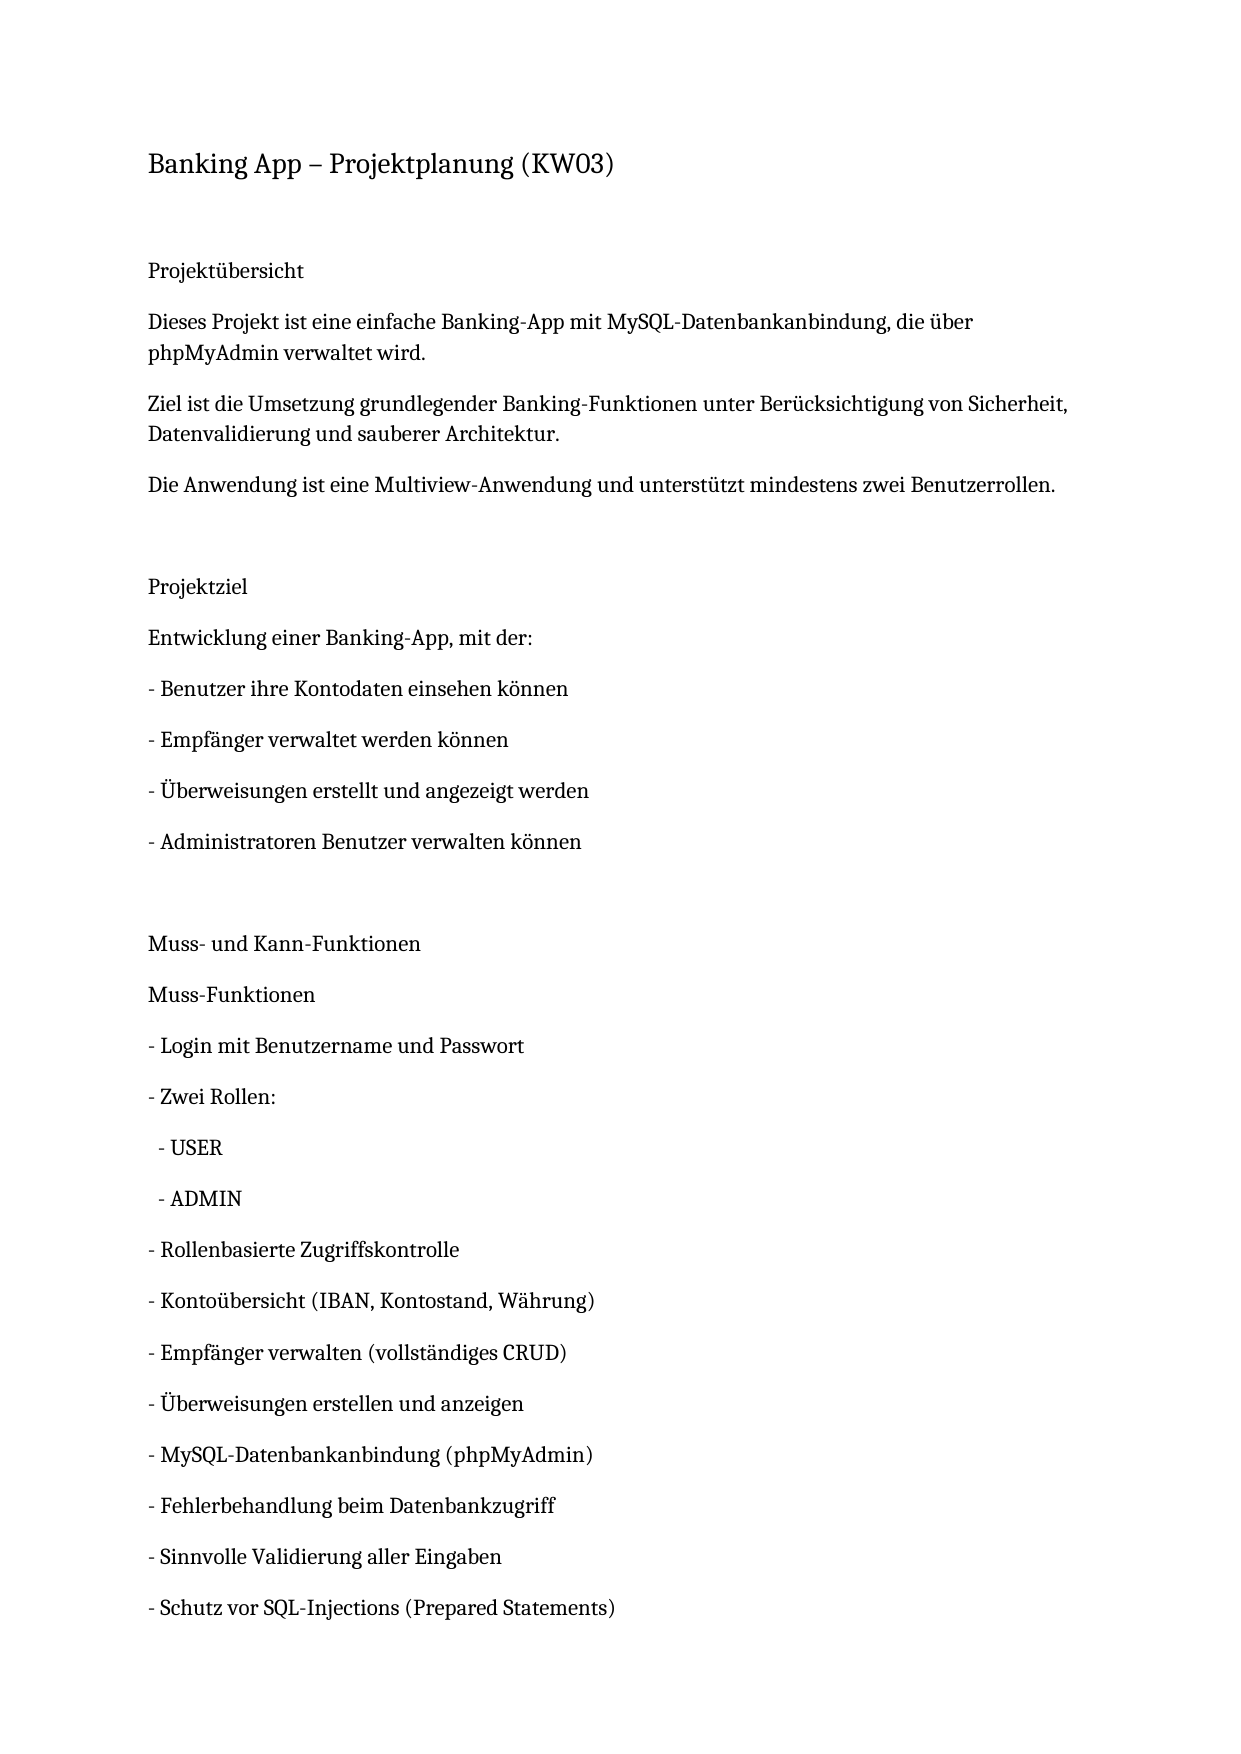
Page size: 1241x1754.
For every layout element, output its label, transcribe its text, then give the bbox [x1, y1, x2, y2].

text - Rollenbasierte Zugriffskontrolle [148, 1237, 1093, 1263]
text - Empfänger verwaltet werden können [148, 727, 1093, 753]
text - Überweisungen erstellt und angezeigt werden [148, 778, 1093, 804]
text Die Anwendung ist eine Multiview-Anwendung und unterstützt mindestens zwei Benutzerrollen. [148, 472, 1093, 498]
text Projektübersicht [148, 258, 1093, 284]
text - Sinnvolle Validierung aller Eingaben [148, 1543, 1093, 1570]
text - Zwei Rollen: [148, 1084, 1093, 1110]
text Dieses Projekt ist eine einfache Banking-App mit MySQL-Datenbankanbindung, die über phpMyAdmin verwaltet wird. [148, 309, 1093, 366]
text Ziel ist die Umsetzung grundlegender Banking-Funktionen unter Berücksichtigung von Sicherheit, Datenvalidierung und sauberer Architektur. [148, 390, 1093, 447]
text - Empfänger verwalten (vollständiges CRUD) [148, 1339, 1093, 1366]
text Banking App – Projektplanung (KW03) [148, 148, 1093, 181]
text - Login mit Benutzername und Passwort [148, 1033, 1093, 1059]
text - USER [148, 1135, 1093, 1161]
text - MySQL-Datenbankanbindung (phpMyAdmin) [148, 1441, 1093, 1468]
text Muss- und Kann-Funktionen [148, 931, 1093, 957]
text - Benutzer ihre Kontodaten einsehen können [148, 676, 1093, 702]
text - Kontoübersicht (IBAN, Kontostand, Währung) [148, 1288, 1093, 1314]
text Projektziel [148, 574, 1093, 600]
text - Administratoren Benutzer verwalten können [148, 829, 1093, 855]
text - Schutz vor SQL-Injections (Prepared Statements) [148, 1594, 1093, 1621]
text - Fehlerbehandlung beim Datenbankzugriff [148, 1492, 1093, 1519]
text - Überweisungen erstellen und anzeigen [148, 1390, 1093, 1417]
text - ADMIN [148, 1186, 1093, 1212]
text Entwicklung einer Banking-App, mit der: [148, 625, 1093, 651]
text Muss-Funktionen [148, 982, 1093, 1008]
